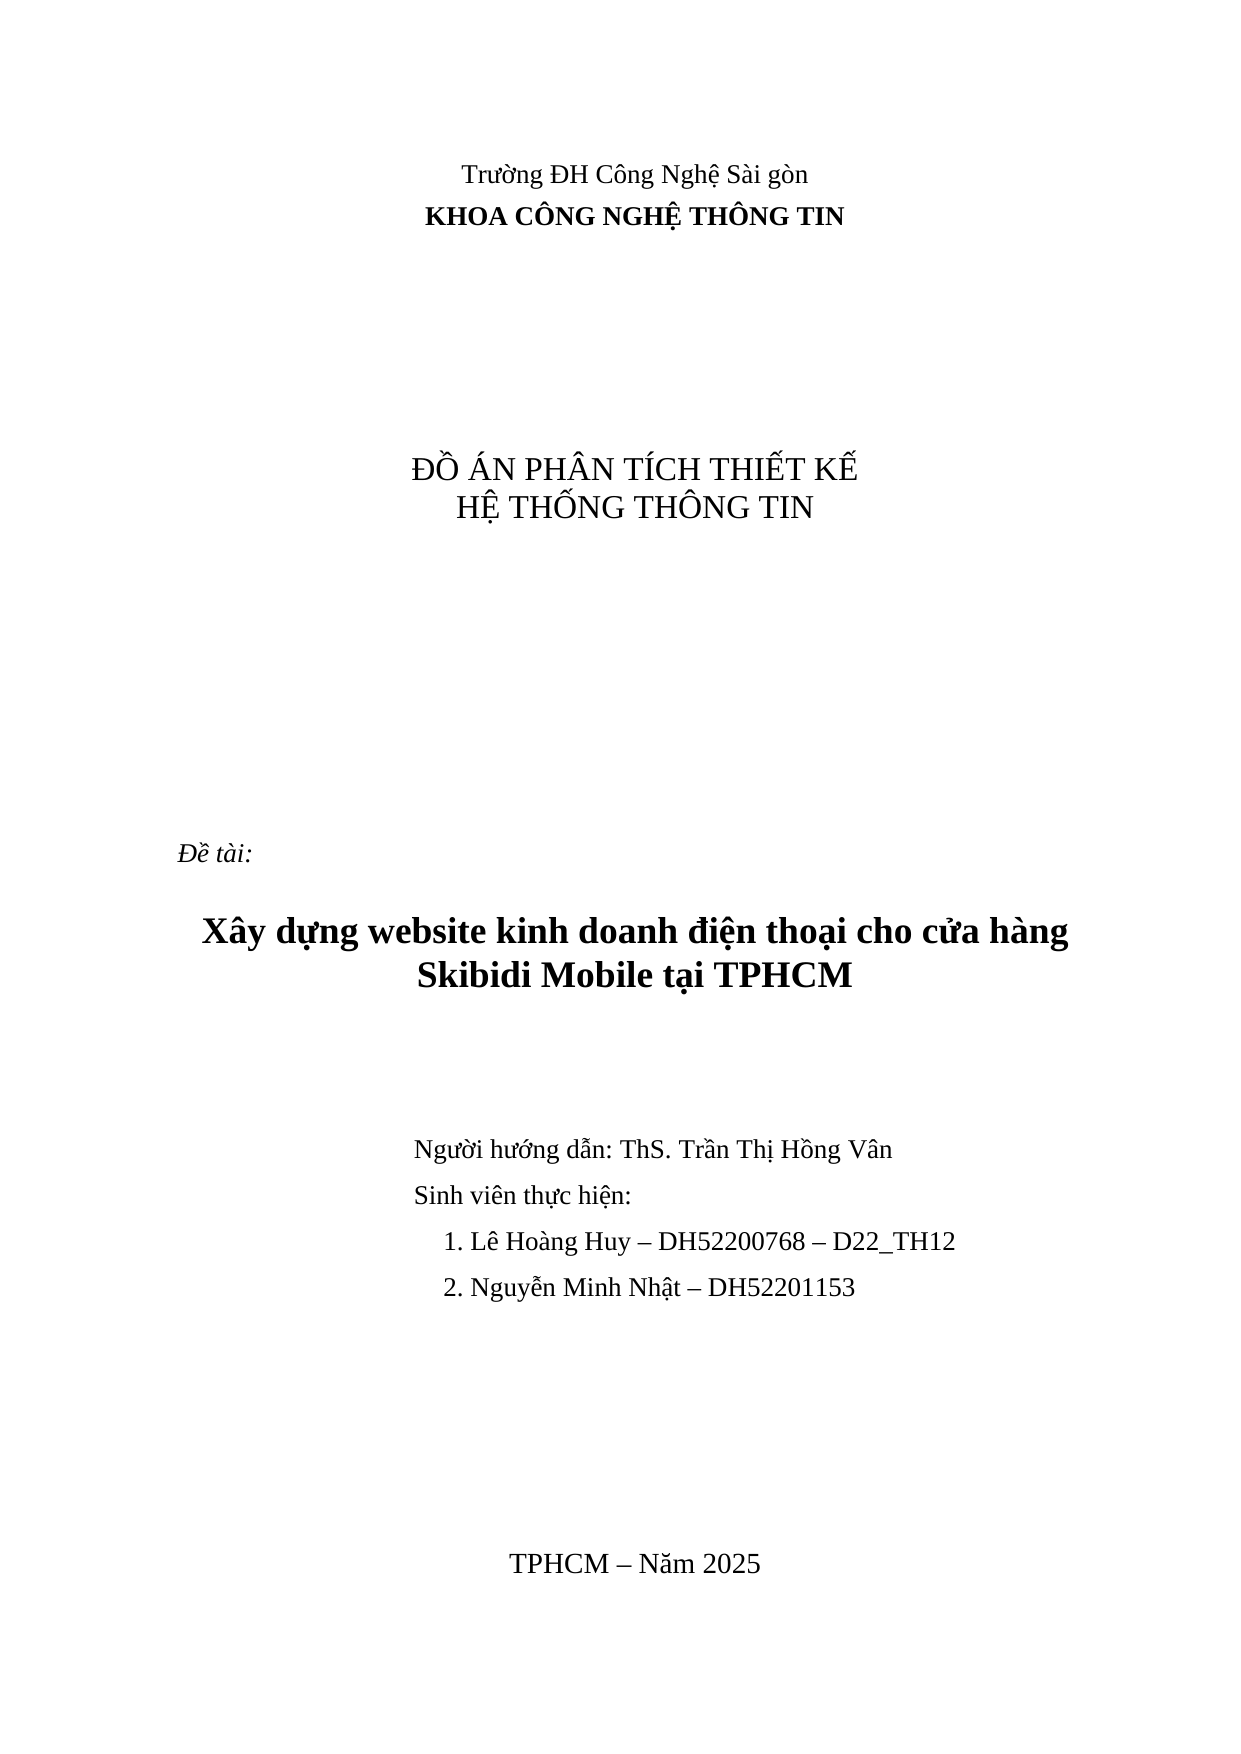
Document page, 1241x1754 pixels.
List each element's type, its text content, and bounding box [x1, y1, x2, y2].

text HỆ THỐNG THÔNG TIN [177, 487, 1092, 526]
text Đề tài: [177, 837, 1092, 868]
text TPHCM – Năm 2025 [177, 1546, 1092, 1579]
text 1. Lê Hoàng Huy – DH52200768 – D22_TH12 [443, 1224, 1092, 1257]
text Xây dựng website kinh doanh điện thoại cho cửa hàng Skibidi Mobile tại TPHCM [177, 909, 1092, 995]
text 2. Nguyễn Minh Nhật – DH52201153 [443, 1270, 1092, 1303]
text Sinh viên thực hiện: [413, 1178, 1092, 1211]
text Trường ĐH Công Nghệ Sài gòn [177, 148, 1092, 189]
text KHOA CÔNG NGHỆ THÔNG TIN [177, 189, 1092, 231]
text Người hướng dẫn: ThS. Trần Thị Hồng Vân [413, 1132, 1092, 1166]
text ĐỒ ÁN PHÂN TÍCH THIẾT KẾ [177, 449, 1092, 487]
